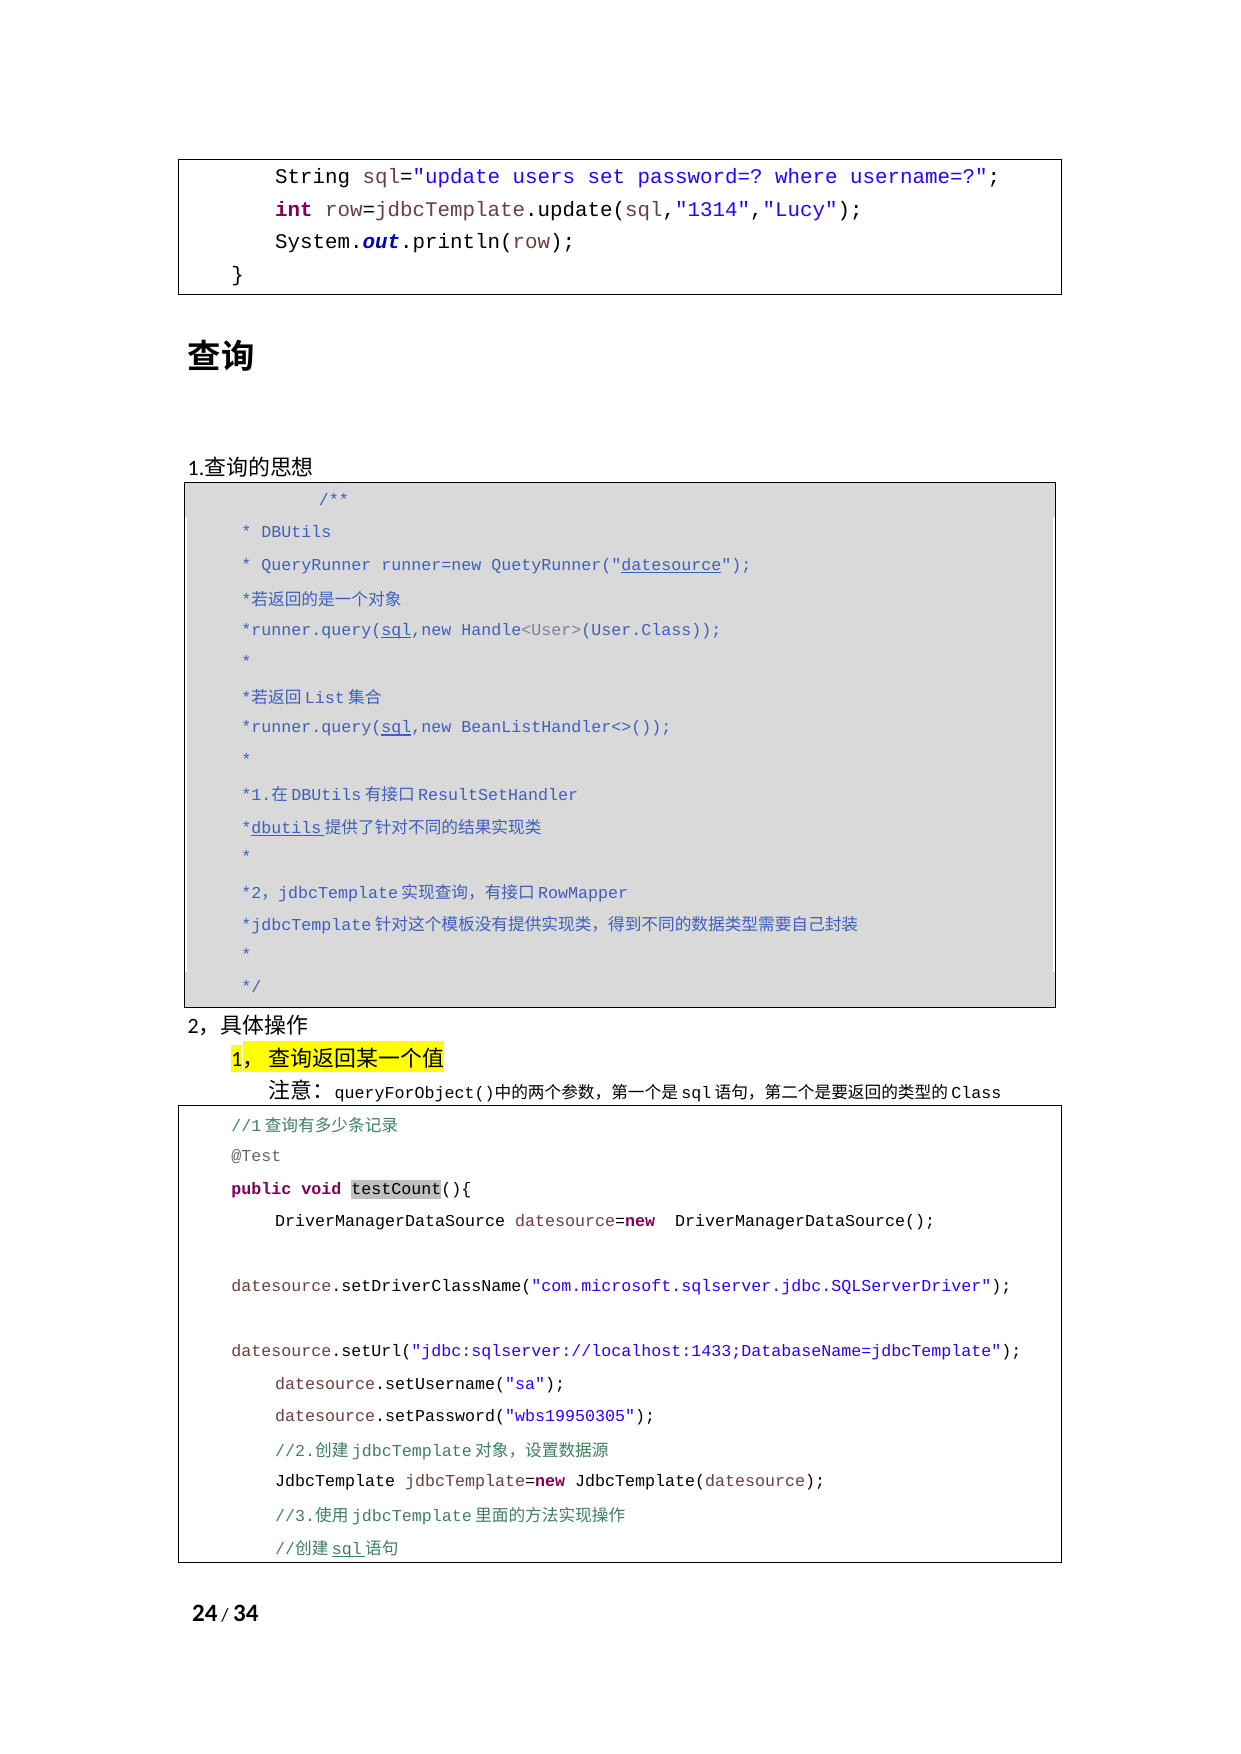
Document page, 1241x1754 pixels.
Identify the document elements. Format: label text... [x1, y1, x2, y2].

text DriverManagerDataSource datesource=new DriverManagerDataSource(); [187, 1206, 1053, 1238]
text //3.使用jdbcTemplate里面的方法实现操作 [187, 1498, 1053, 1531]
list 查询返回某一个值 [231, 1040, 1053, 1073]
text *若返回的是一个对象 [187, 582, 1053, 615]
text datesource.setUsername("sa"); [187, 1368, 1053, 1401]
text * QueryRunner runner=new QuetyRunner("datesource"); [187, 550, 1053, 582]
subtitle 查询 [187, 322, 1053, 387]
text //创建sql语句 [187, 1531, 1053, 1562]
text *2，jdbcTemplate实现查询，有接口RowMapper [187, 875, 1053, 907]
text //2.创建jdbcTemplate对象，设置数据源 [187, 1433, 1053, 1466]
text /** [185, 483, 1055, 517]
text *runner.query(sql,new Handle<User>(User.Class)); [187, 615, 1053, 647]
text 1.查询的思想 [187, 449, 1053, 482]
list 注意：queryForObject()中的两个参数，第一个是sql语句，第二个是要返回的类型的Class [269, 1073, 1053, 1105]
text * [187, 842, 1053, 875]
text *jdbcTemplate针对这个模板没有提供实现类，得到不同的数据类型需要自己封装 [187, 907, 1053, 940]
text * [187, 647, 1053, 680]
text *runner.query(sql,new BeanListHandler<>()); [187, 712, 1053, 745]
text * DBUtils [187, 517, 1053, 550]
text int row=jdbcTemplate.update(sql,"1314","Lucy"); [187, 194, 1053, 227]
text datesource.setPassword("wbs19950305"); [187, 1401, 1053, 1433]
text */ [185, 969, 1055, 1007]
text *1.在DBUtils有接口ResultSetHandler [187, 777, 1053, 810]
text System.out.println(row); [187, 227, 1053, 256]
text * [187, 745, 1053, 777]
text //1查询有多少条记录 [179, 1106, 1061, 1141]
text * [187, 940, 1053, 969]
text } [179, 256, 1061, 294]
text datesource.setDriverClassName("com.microsoft.sqlserver.jdbc.SQLServerDriver"); [187, 1238, 1053, 1303]
text *dbutils提供了针对不同的结果实现类 [187, 810, 1053, 842]
text @Test [187, 1141, 1053, 1173]
text String sql="update users set password=? where username=?"; [179, 160, 1061, 194]
text *若返回List集合 [187, 680, 1053, 712]
text 2，具体操作 [187, 1008, 1053, 1040]
text JdbcTemplate jdbcTemplate=new JdbcTemplate(datesource); [187, 1466, 1053, 1498]
text datesource.setUrl("jdbc:sqlserver://localhost:1433;DatabaseName=jdbcTemplate"); [187, 1303, 1053, 1368]
text public void testCount(){ [187, 1173, 1053, 1206]
